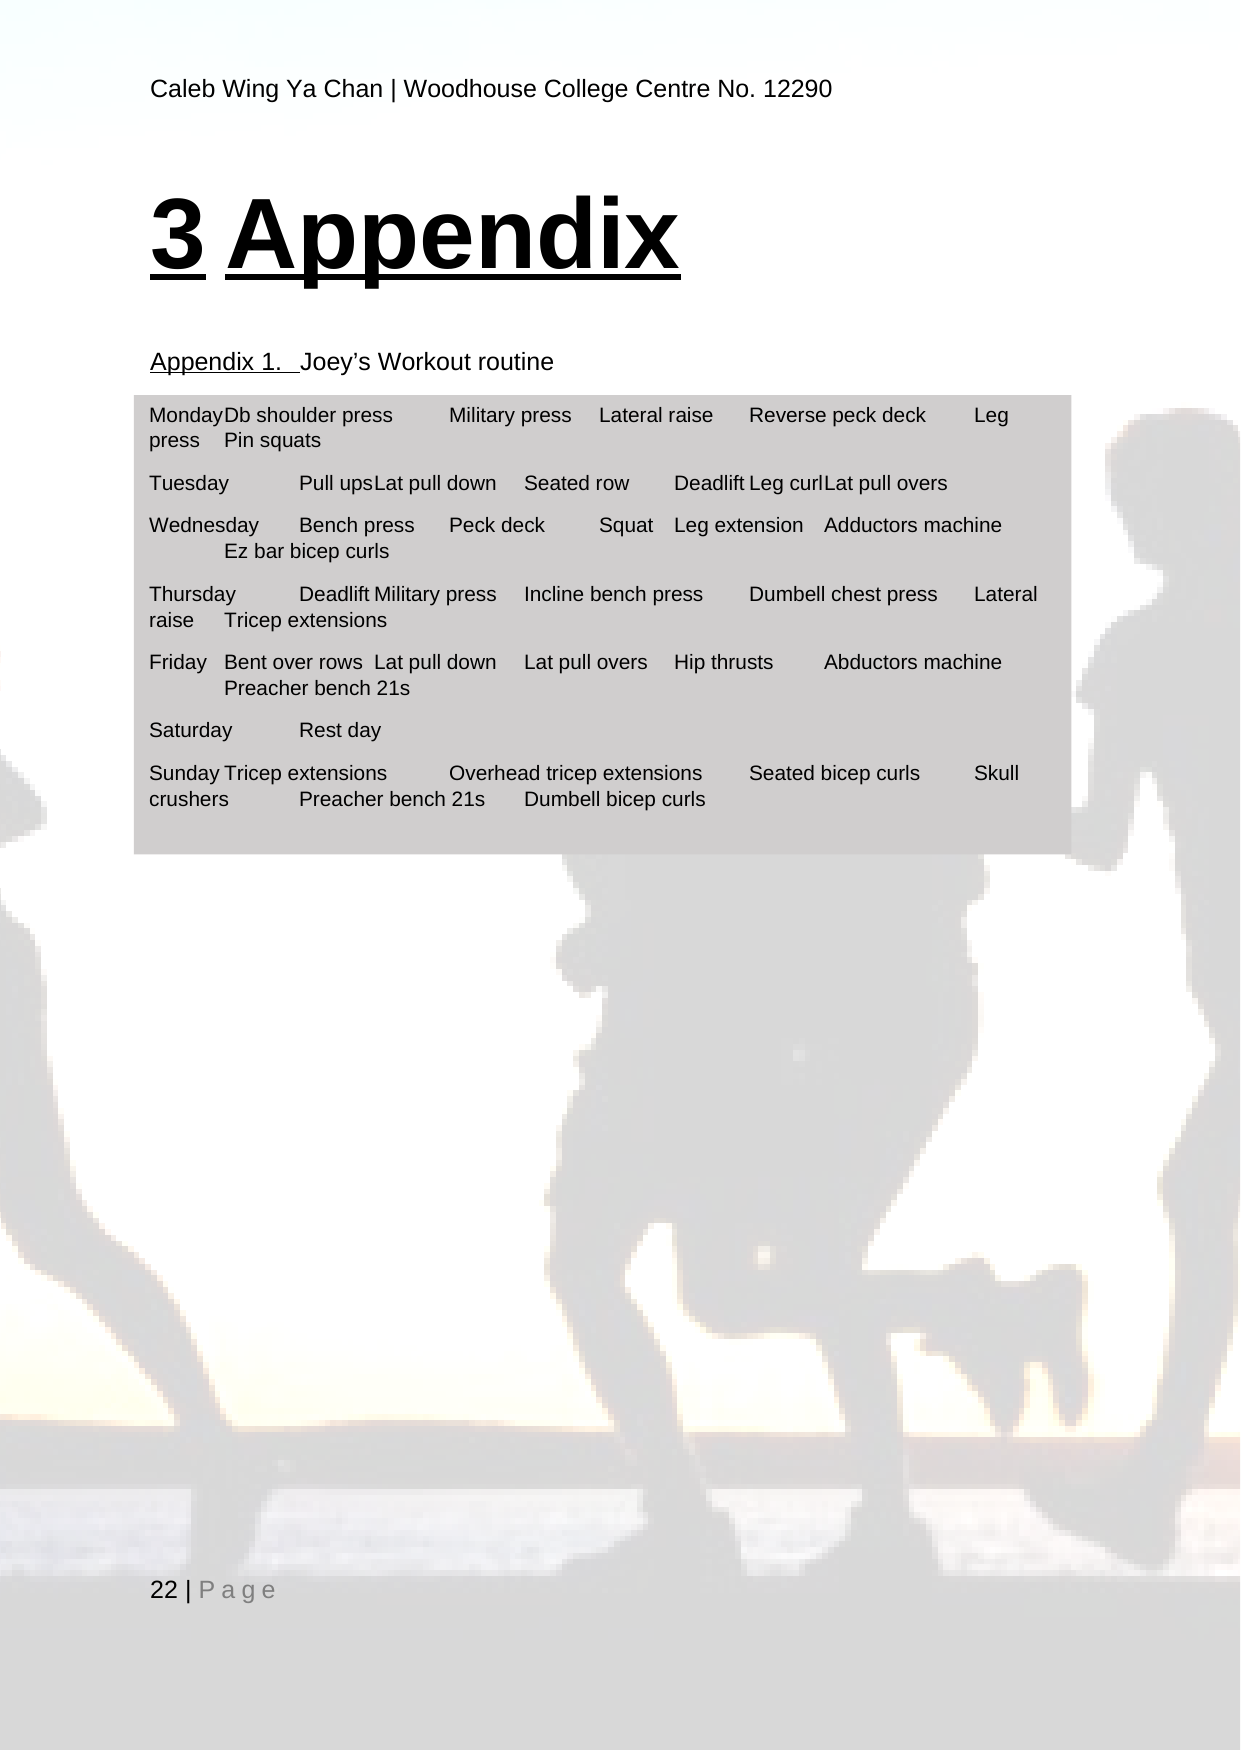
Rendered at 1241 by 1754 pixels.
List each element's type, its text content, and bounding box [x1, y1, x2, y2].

subtitle Joey’s Workout routine [150, 347, 1090, 376]
subtitle Appendix [150, 175, 1090, 290]
